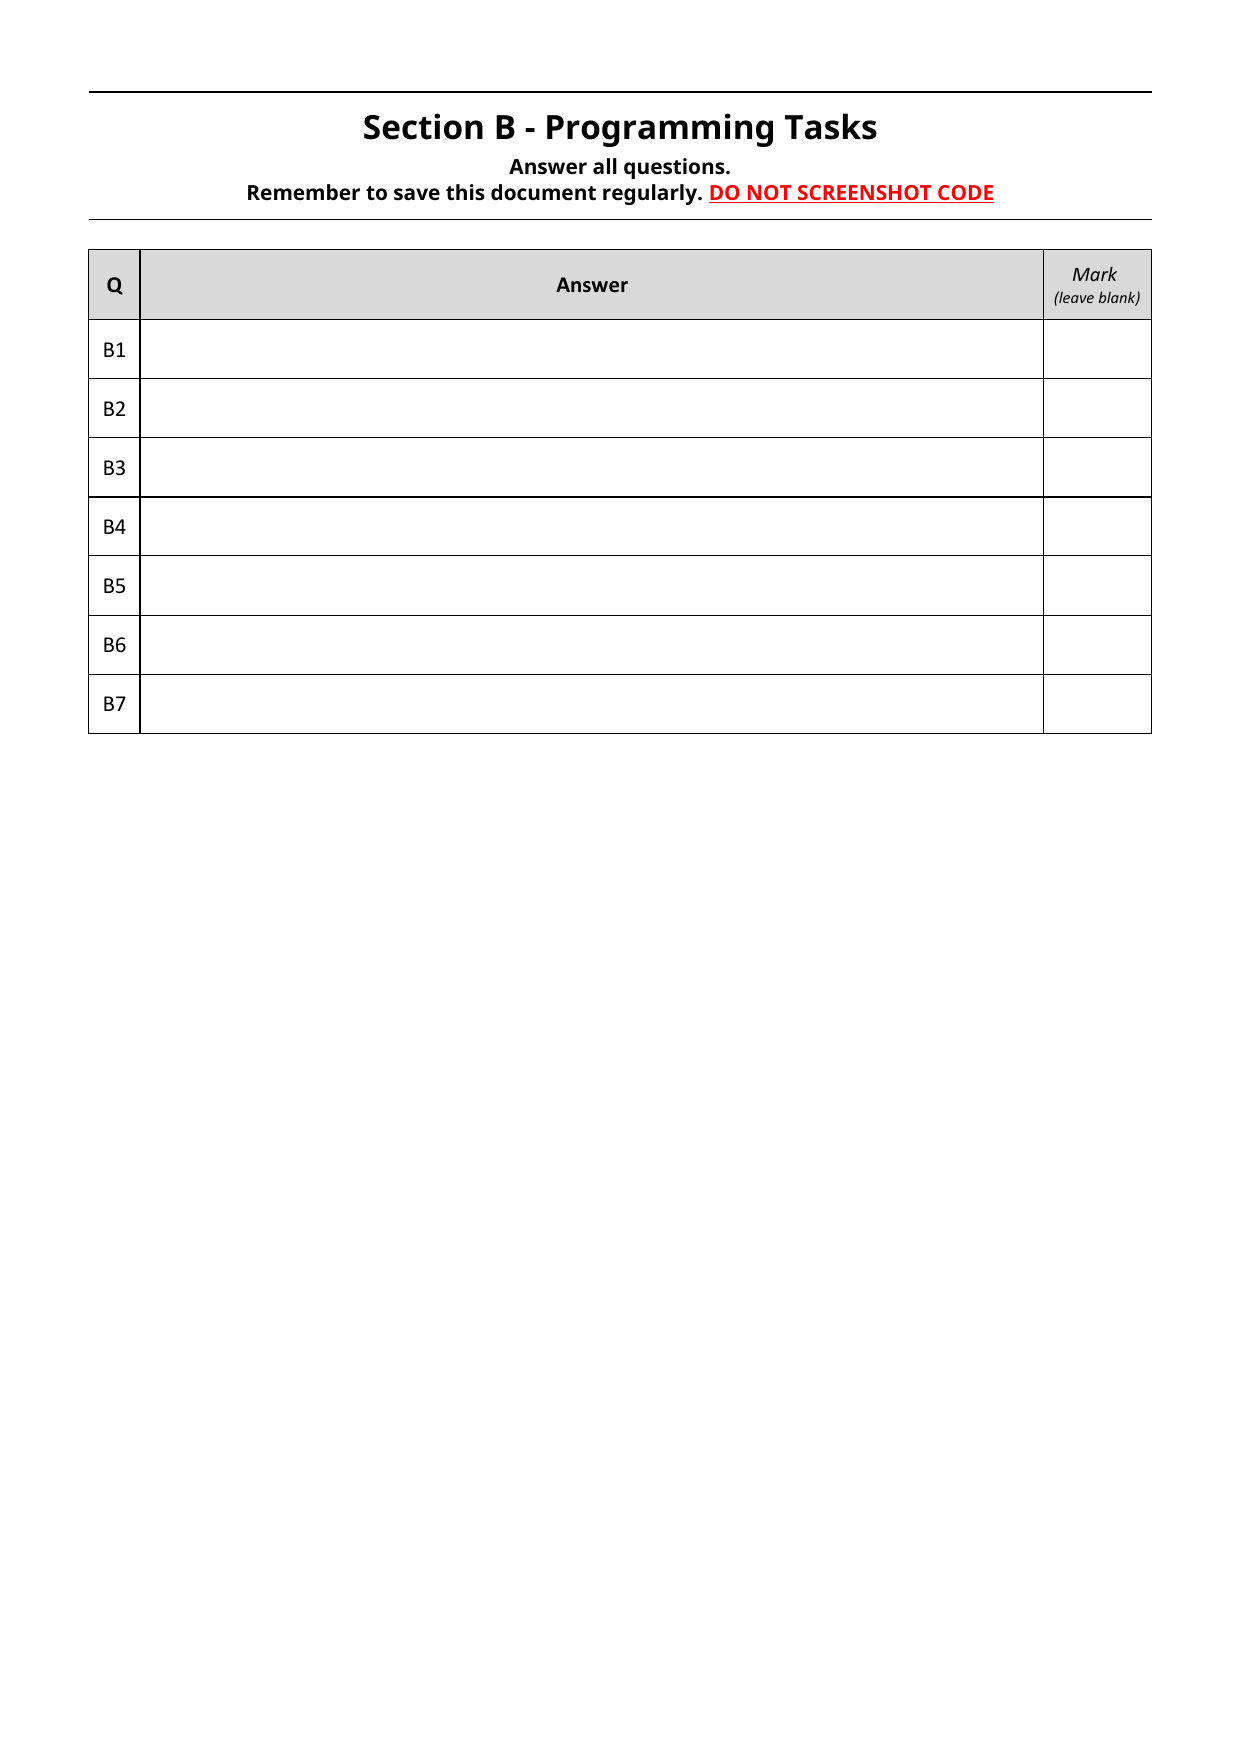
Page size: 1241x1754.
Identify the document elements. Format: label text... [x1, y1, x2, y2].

table_cell B2 [89, 379, 139, 437]
table_cell [141, 556, 1043, 614]
table_cell [1044, 556, 1151, 614]
table_cell B7 [89, 675, 139, 733]
table_cell [1044, 320, 1151, 378]
table_cell [141, 616, 1043, 673]
table_cell [1044, 616, 1151, 673]
table_cell B3 [89, 438, 139, 496]
table_cell [1044, 675, 1151, 733]
table_header Answer [141, 250, 1043, 319]
table_cell [141, 675, 1043, 733]
table_cell [1044, 438, 1151, 496]
table_header Section B - Programming Tasks Answer all questions. Remember to save this document regularly. DO NOT SCREENSHOT CODE [89, 93, 1152, 219]
table_cell [1044, 379, 1151, 437]
table_header Mark (leave blank) [1044, 250, 1151, 319]
table_header Q [89, 250, 139, 319]
table_cell [141, 320, 1043, 378]
table_cell B4 [89, 498, 139, 555]
table_cell B1 [89, 320, 139, 378]
table_cell [141, 498, 1043, 555]
table_cell B5 [89, 556, 139, 614]
table_cell [1044, 498, 1151, 555]
table_cell [141, 438, 1043, 496]
table_cell [141, 379, 1043, 437]
table_cell B6 [89, 616, 139, 673]
